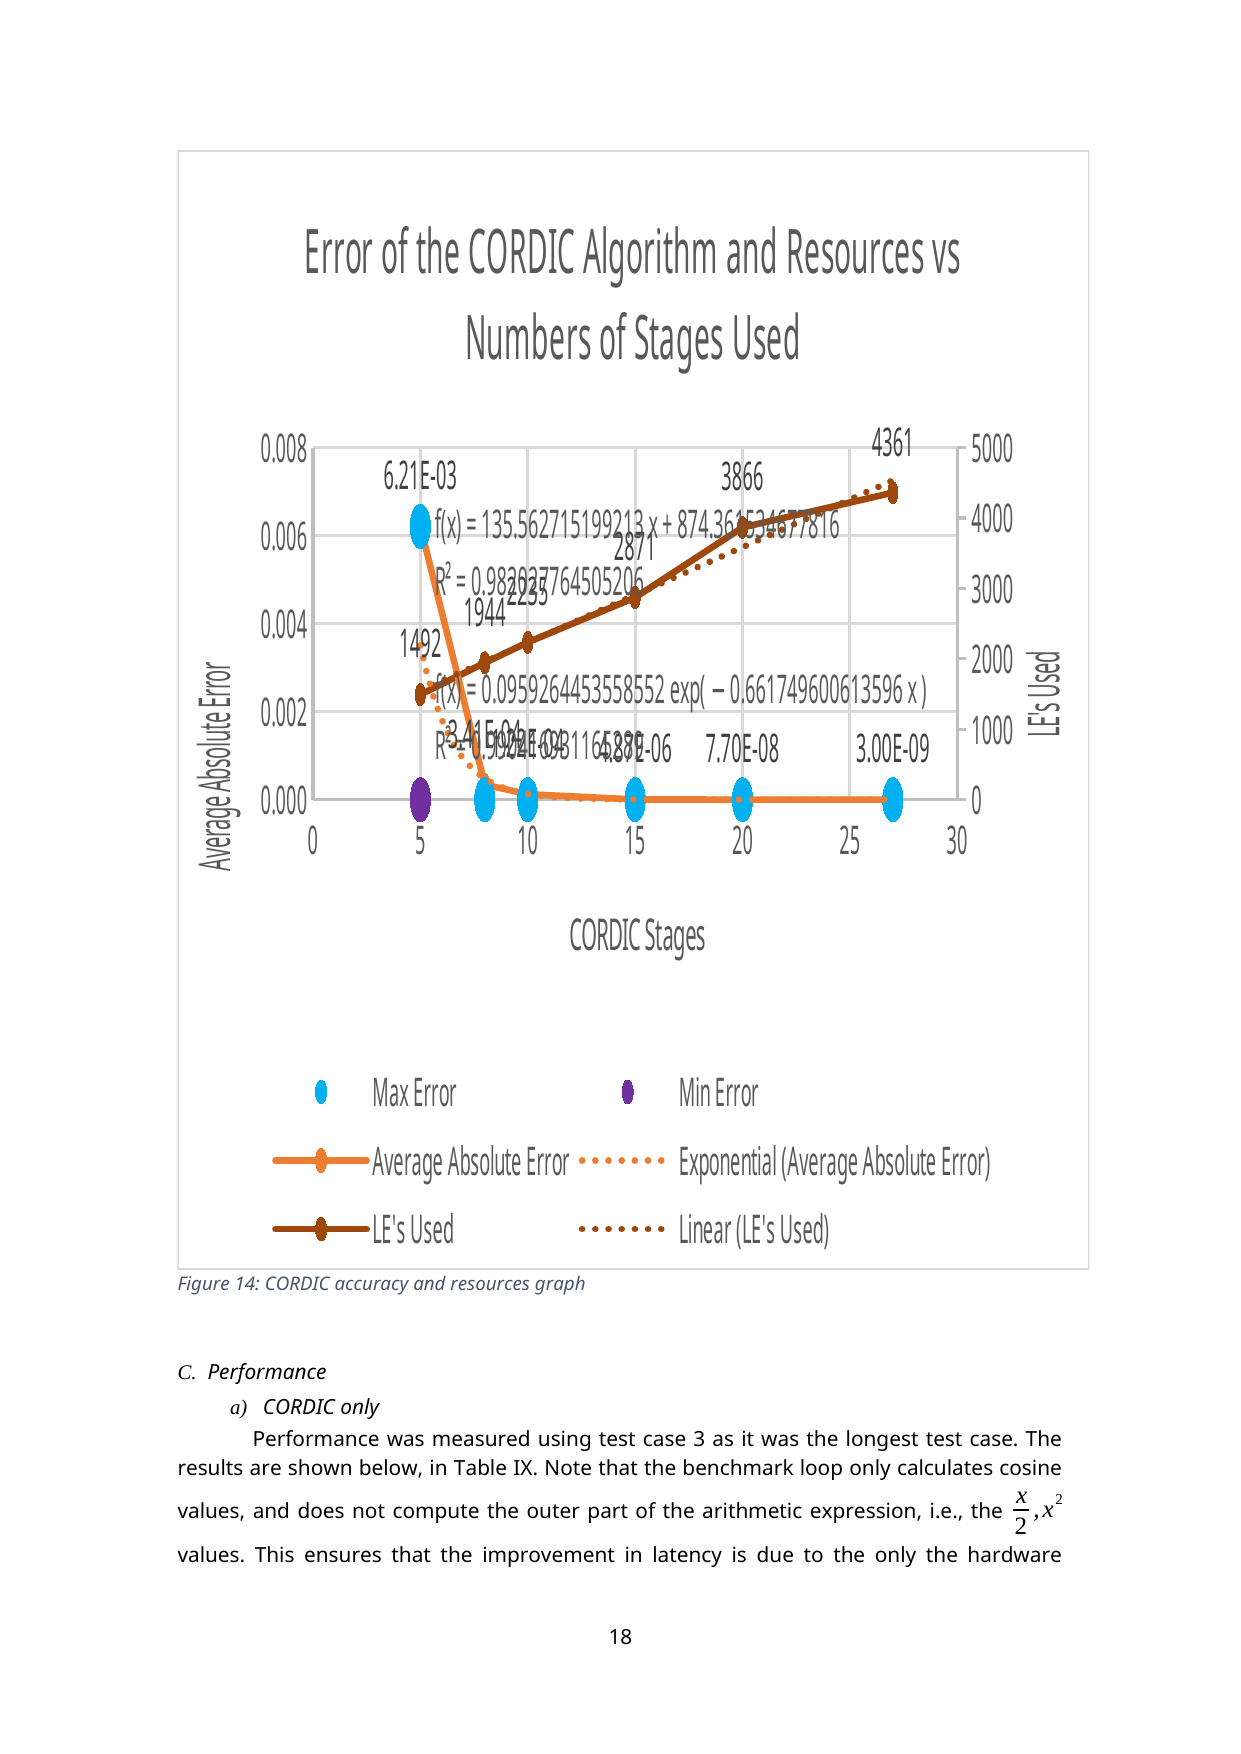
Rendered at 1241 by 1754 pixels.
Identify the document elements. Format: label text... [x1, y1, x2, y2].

text Figure 14: CORDIC accuracy and resources graph [177, 1270, 1063, 1295]
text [177, 1424, 1063, 1569]
subtitle Performance [177, 1357, 1063, 1386]
subtitle CORDIC only [177, 1392, 1063, 1420]
